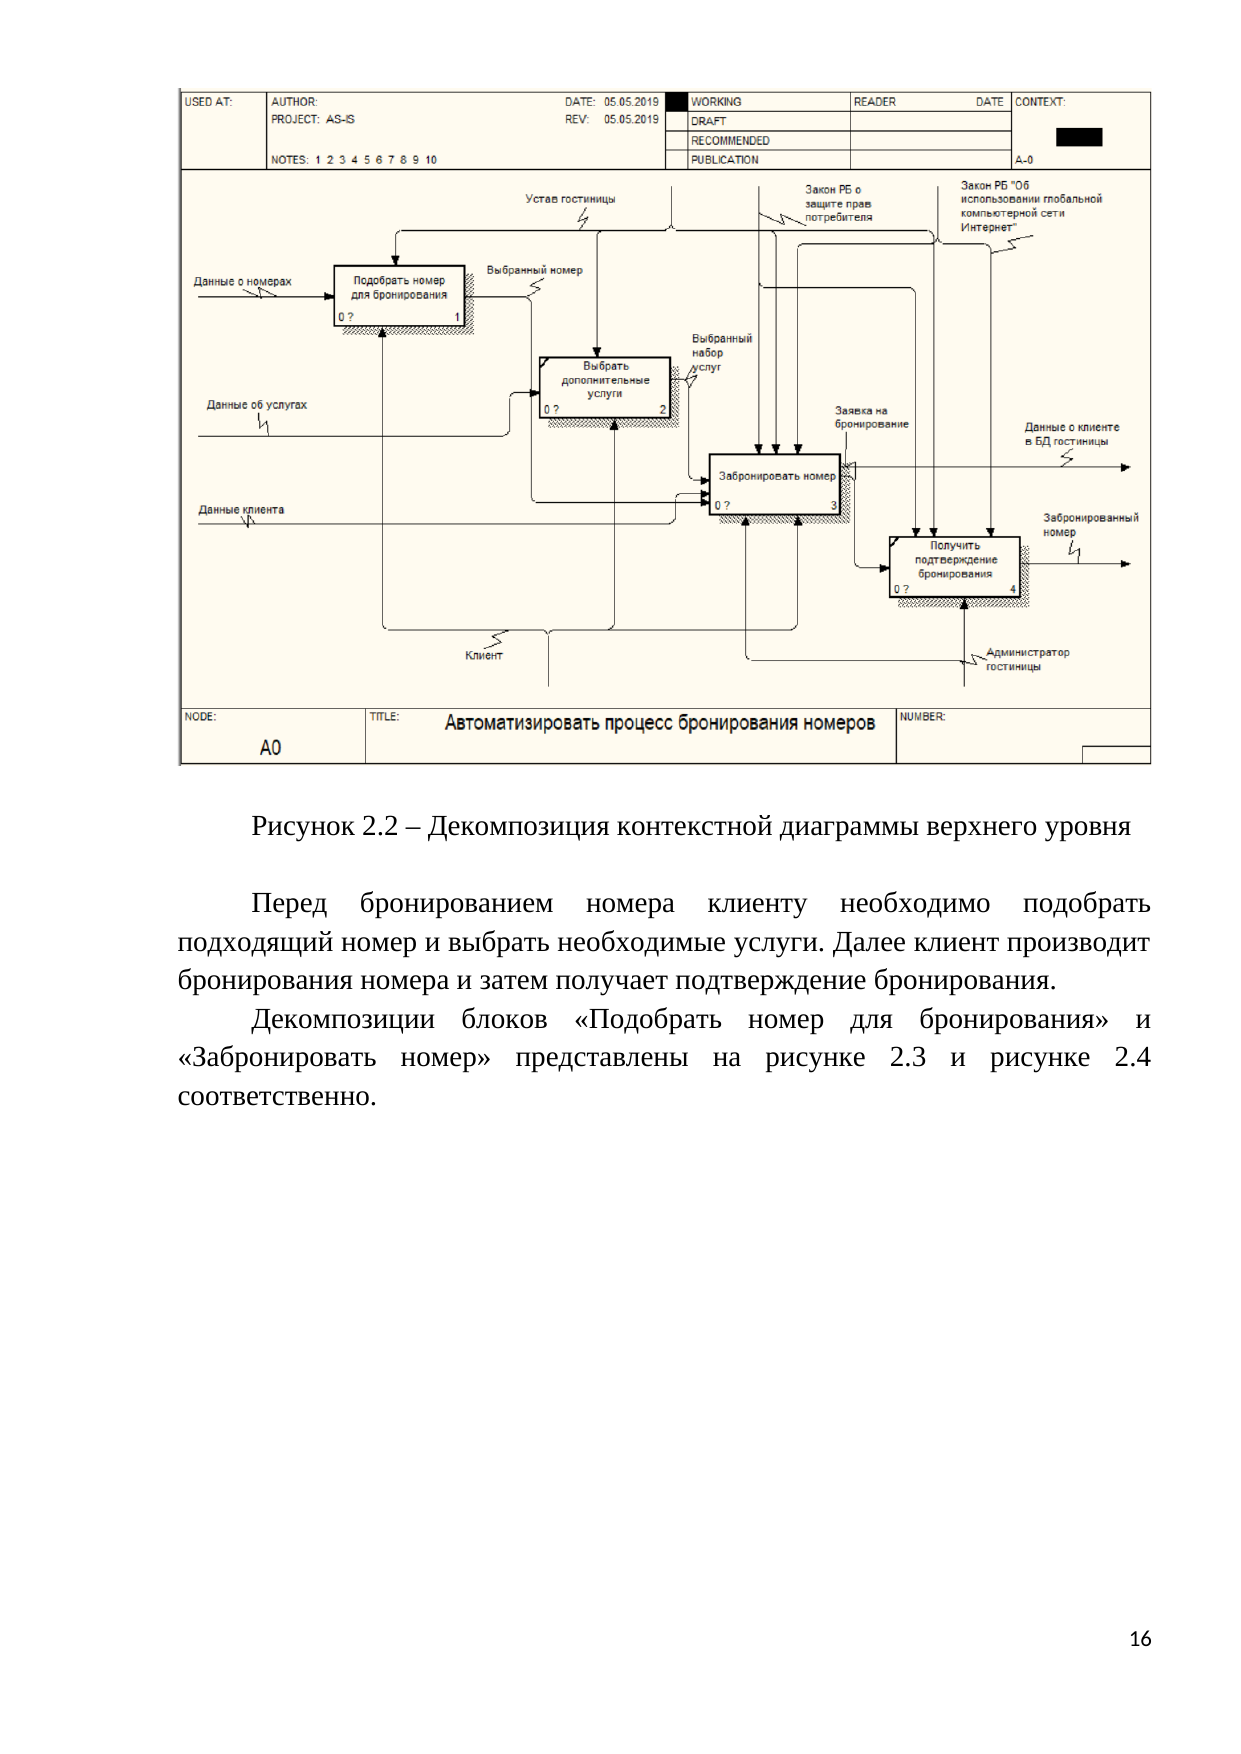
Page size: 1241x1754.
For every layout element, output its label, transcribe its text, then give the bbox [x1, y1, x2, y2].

text Декомпозиции блоков «Подобрать номер для бронирования» и «Забронировать номер» представлены на рисунке 2.3 и рисунке 2.4 соответственно. [177, 1001, 1152, 1111]
picture [177, 88, 1152, 766]
text Перед бронированием номера клиенту необходимо подобрать подходящий номер и выбрать необходимые услуги. Далее клиент производит бронирования номера и затем получает подтверждение бронирования. [177, 885, 1152, 996]
text Рисунок 2.2 – Декомпозиция контекстной диаграммы верхнего уровня [177, 808, 1152, 842]
